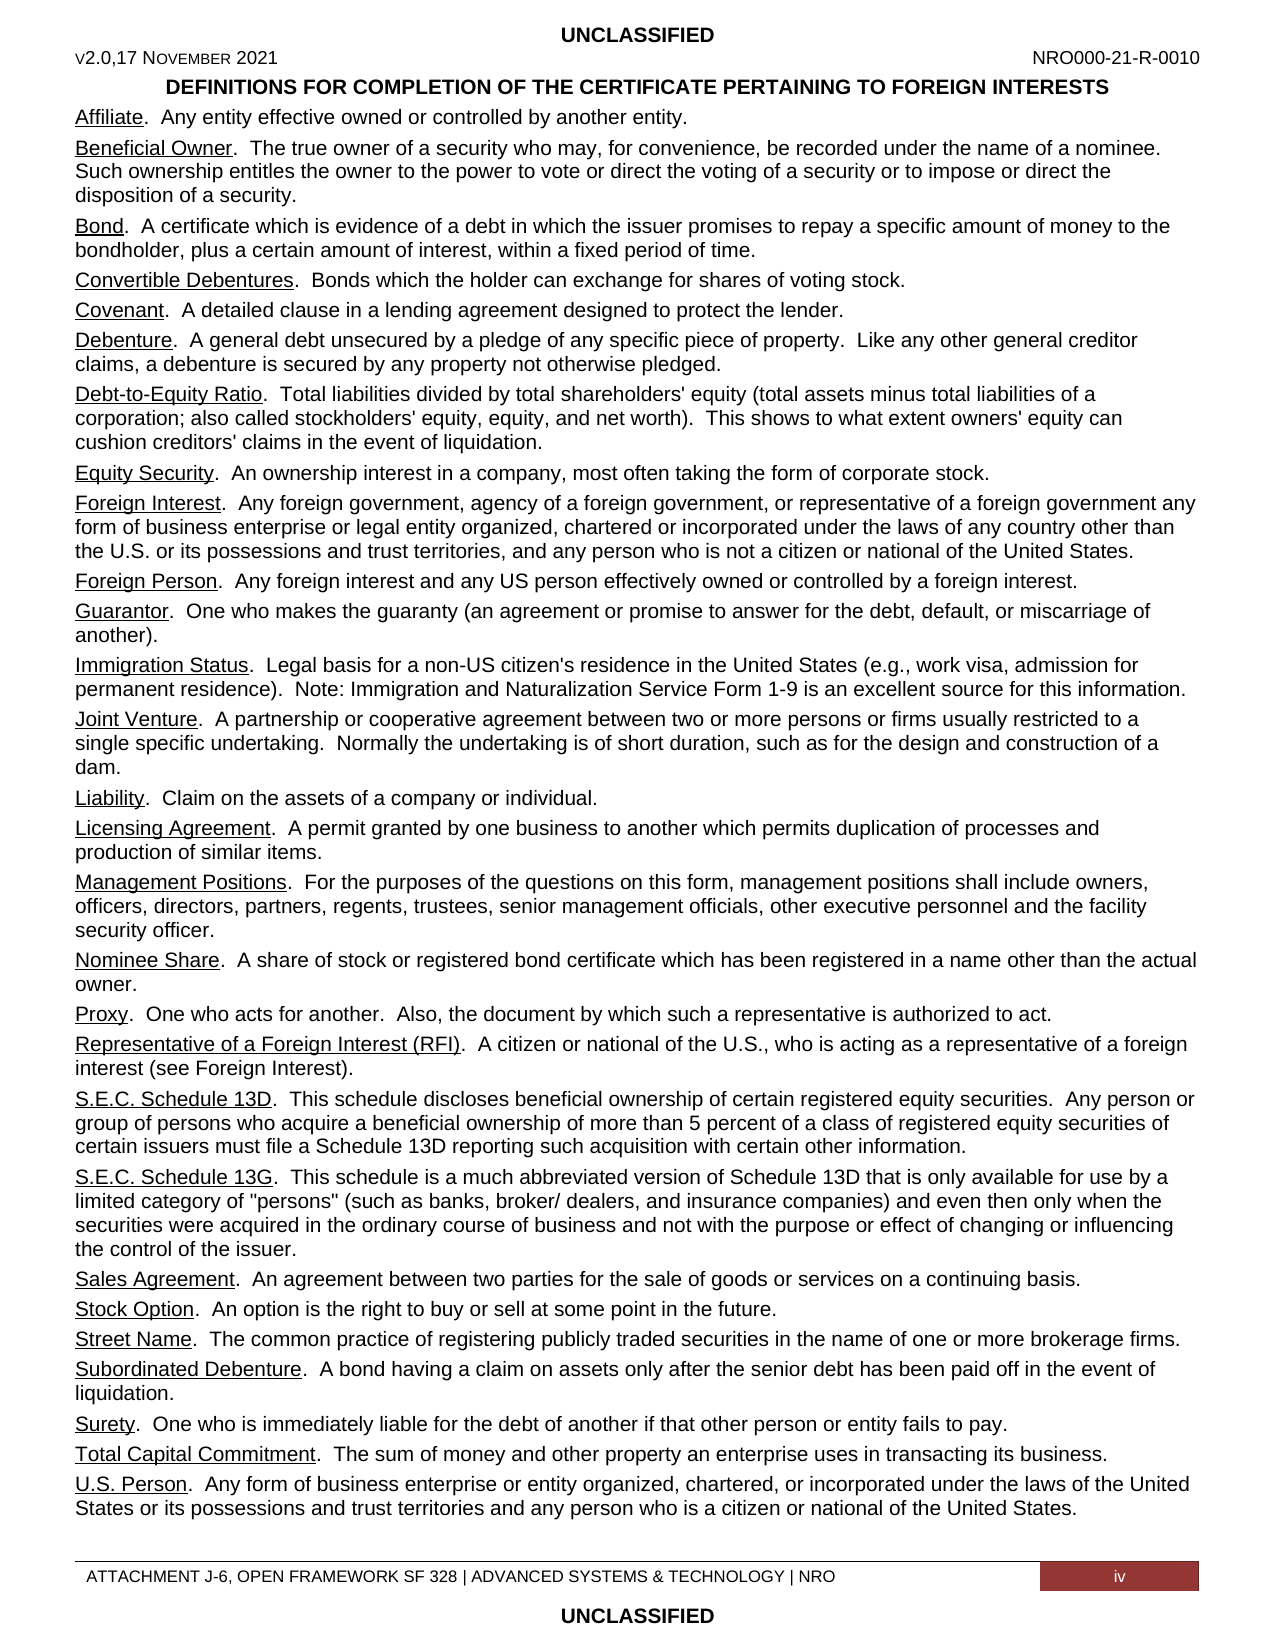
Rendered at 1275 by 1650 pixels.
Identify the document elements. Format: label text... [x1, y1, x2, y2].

text Debt-to-Equity Ratio. Total liabilities divided by total shareholders' equity (total assets minus total liabilities of a corporation; also called stockholders' equity, equity, and net worth). This shows to what extent owners' equity can cushion creditors' claims in the event of liquidation. [75, 382, 1200, 454]
text Subordinated Debenture. A bond having a claim on assets only after the senior debt has been paid off in the event of liquidation. [75, 1357, 1200, 1405]
text Surety. One who is immediately liable for the debt of another if that other person or entity fails to pay. [75, 1411, 1200, 1435]
text Street Name. The common practice of registering publicly traded securities in the name of one or more brokerage firms. [75, 1327, 1200, 1351]
text Representative of a Foreign Interest (RFI). A citizen or national of the U.S., who is acting as a representative of a foreign interest (see Foreign Interest). [75, 1032, 1200, 1080]
text U.S. Person. Any form of business enterprise or entity organized, chartered, or incorporated under the laws of the United States or its possessions and trust territories and any person who is a citizen or national of the United States. [75, 1472, 1200, 1520]
text Immigration Status. Legal basis for a non-US citizen's residence in the United States (e.g., work visa, admission for permanent residence). Note: Immigration and Naturalization Service Form 1-9 is an excellent source for this information. [75, 653, 1200, 701]
text Licensing Agreement. A permit granted by one business to another which permits duplication of processes and production of similar items. [75, 816, 1200, 863]
text Liability. Claim on the assets of a company or individual. [75, 785, 1200, 809]
text S.E.C. Schedule 13G. This schedule is a much abbreviated version of Schedule 13D that is only available for use by a limited category of "persons" (such as banks, broker/ dealers, and insurance companies) and even then only when the securities were acquired in the ordinary course of business and not with the purpose or effect of changing or influencing the control of the issuer. [75, 1164, 1200, 1260]
text Beneficial Owner. The true owner of a security who may, for convenience, be recorded under the name of a nominee. Such ownership entitles the owner to the power to vote or direct the voting of a security or to impose or direct the disposition of a security. [75, 135, 1200, 207]
text Total Capital Commitment. The sum of money and other property an enterprise uses in transacting its business. [75, 1442, 1200, 1466]
text Joint Venture. A partnership or cooperative agreement between two or more persons or firms usually restricted to a single specific undertaking. Normally the undertaking is of short duration, such as for the design and construction of a dam. [75, 707, 1200, 779]
text Guarantor. One who makes the guaranty (an agreement or promise to answer for the debt, default, or miscarriage of another). [75, 599, 1200, 647]
text Equity Security. An ownership interest in a company, most often taking the form of corporate stock. [75, 460, 1200, 484]
text DEFINITIONS FOR COMPLETION OF THE CERTIFICATE PERTAINING TO FOREIGN INTERESTS [75, 75, 1200, 99]
text Convertible Debentures. Bonds which the holder can exchange for shares of voting stock. [75, 268, 1200, 292]
text Sales Agreement. An agreement between two parties for the sale of goods or services on a continuing basis. [75, 1267, 1200, 1291]
text Stock Option. An option is the right to buy or sell at some point in the future. [75, 1297, 1200, 1321]
text Foreign Interest. Any foreign government, agency of a foreign government, or representative of a foreign government any form of business enterprise or legal entity organized, chartered or incorporated under the laws of any country other than the U.S. or its possessions and trust territories, and any person who is not a citizen or national of the United States. [75, 491, 1200, 562]
text Debenture. A general debt unsecured by a pledge of any specific piece of property. Like any other general creditor claims, a debenture is secured by any property not otherwise pledged. [75, 328, 1200, 376]
text Bond. A certificate which is evidence of a debt in which the issuer promises to repay a specific amount of money to the bondholder, plus a certain amount of interest, within a fixed period of time. [75, 213, 1200, 261]
text Foreign Person. Any foreign interest and any US person effectively owned or controlled by a foreign interest. [75, 569, 1200, 593]
text Proxy. One who acts for another. Also, the document by which such a representative is authorized to act. [75, 1002, 1200, 1026]
text Covenant. A detailed clause in a lending agreement designed to protect the lender. [75, 298, 1200, 322]
text Affiliate. Any entity effective owned or controlled by another entity. [75, 105, 1200, 129]
text Management Positions. For the purposes of the questions on this form, management positions shall include owners, officers, directors, partners, regents, trustees, senior management officials, other executive personnel and the facility security officer. [75, 870, 1200, 942]
text S.E.C. Schedule 13D. This schedule discloses beneficial ownership of certain registered equity securities. Any person or group of persons who acquire a beneficial ownership of more than 5 percent of a class of registered equity securities of certain issuers must file a Schedule 13D reporting such acquisition with certain other information. [75, 1086, 1200, 1158]
text Nominee Share. A share of stock or registered bond certificate which has been registered in a name other than the actual owner. [75, 948, 1200, 996]
